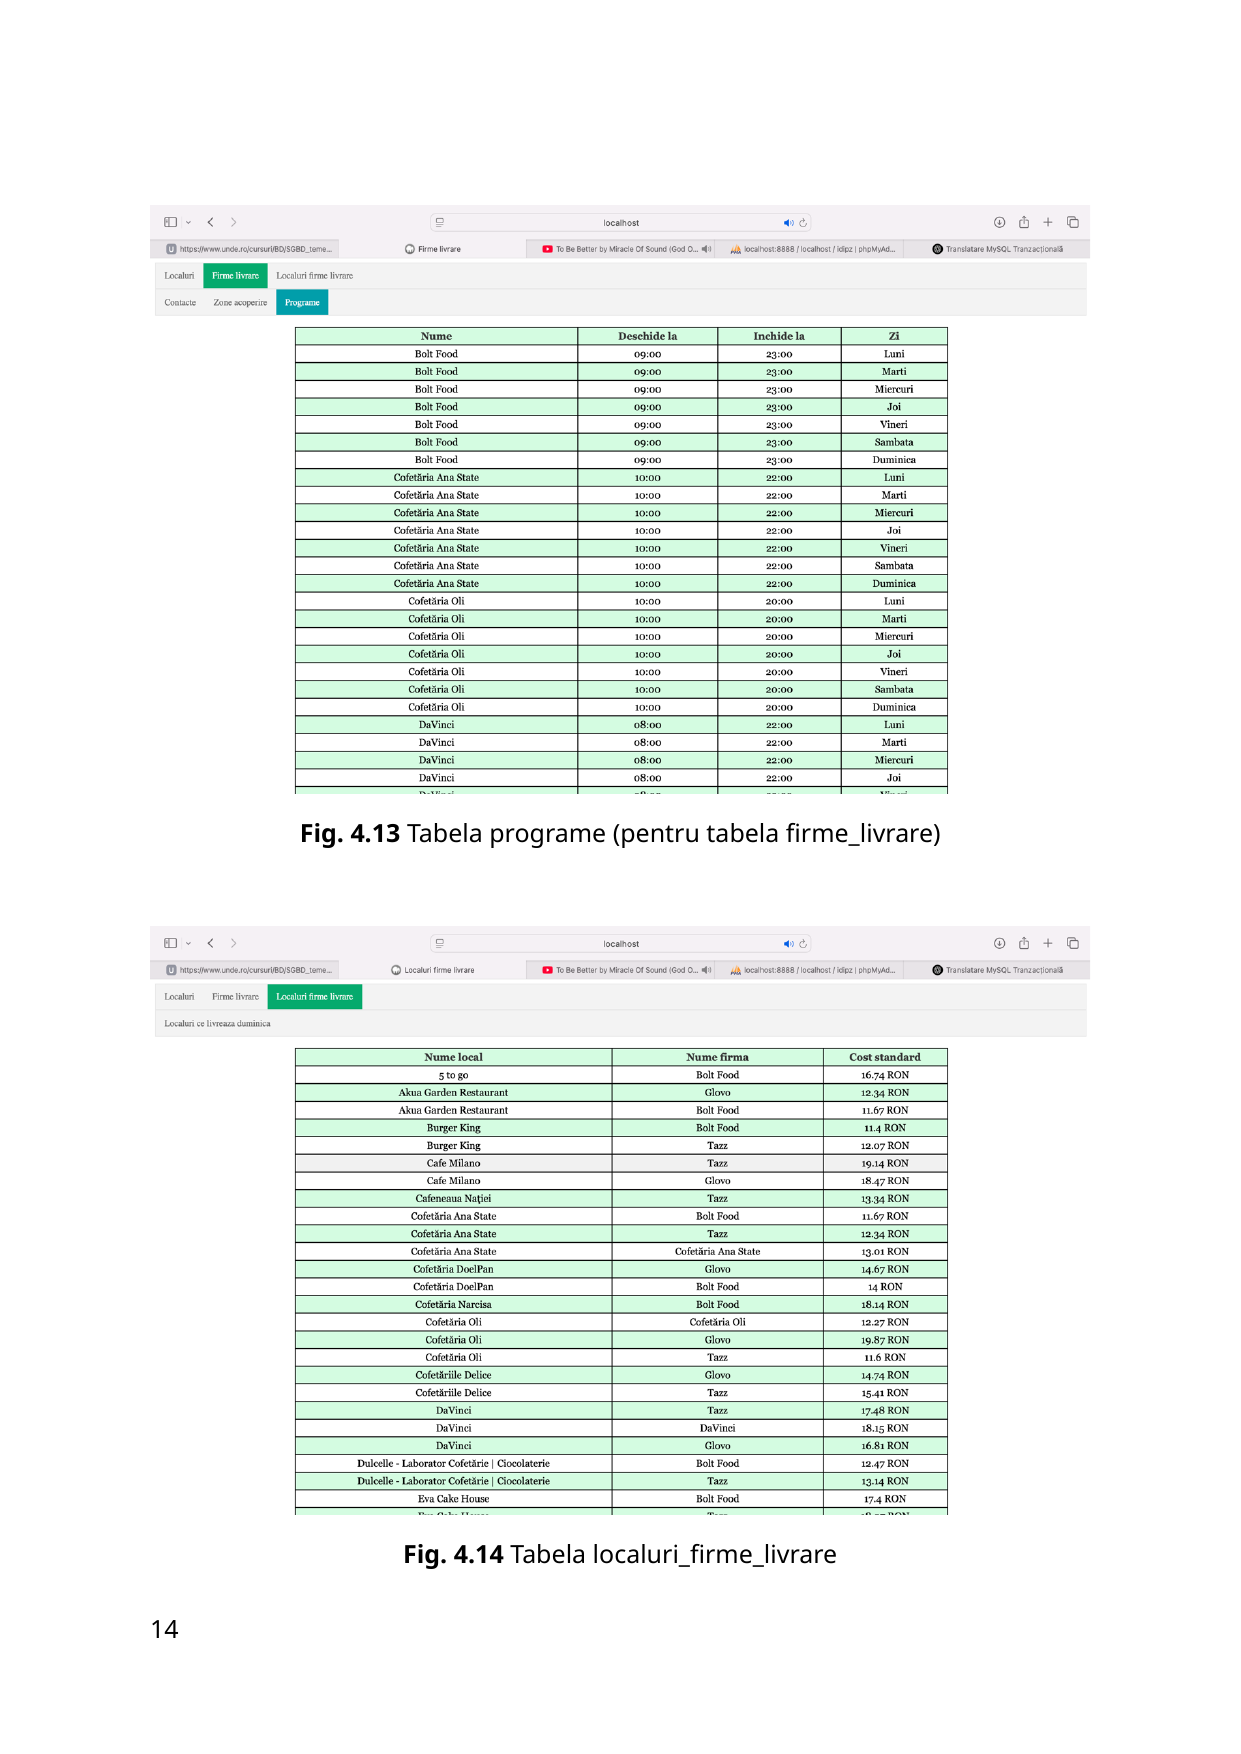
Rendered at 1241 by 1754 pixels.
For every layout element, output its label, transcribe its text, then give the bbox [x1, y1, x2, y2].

text Fig. 4.13 Tabela programe (pentru tabela firme_livrare) [150, 815, 1090, 849]
text Fig. 4.14 Tabela localuri_firme_livrare [150, 1536, 1090, 1570]
picture [150, 926, 1091, 1515]
picture [150, 205, 1091, 794]
